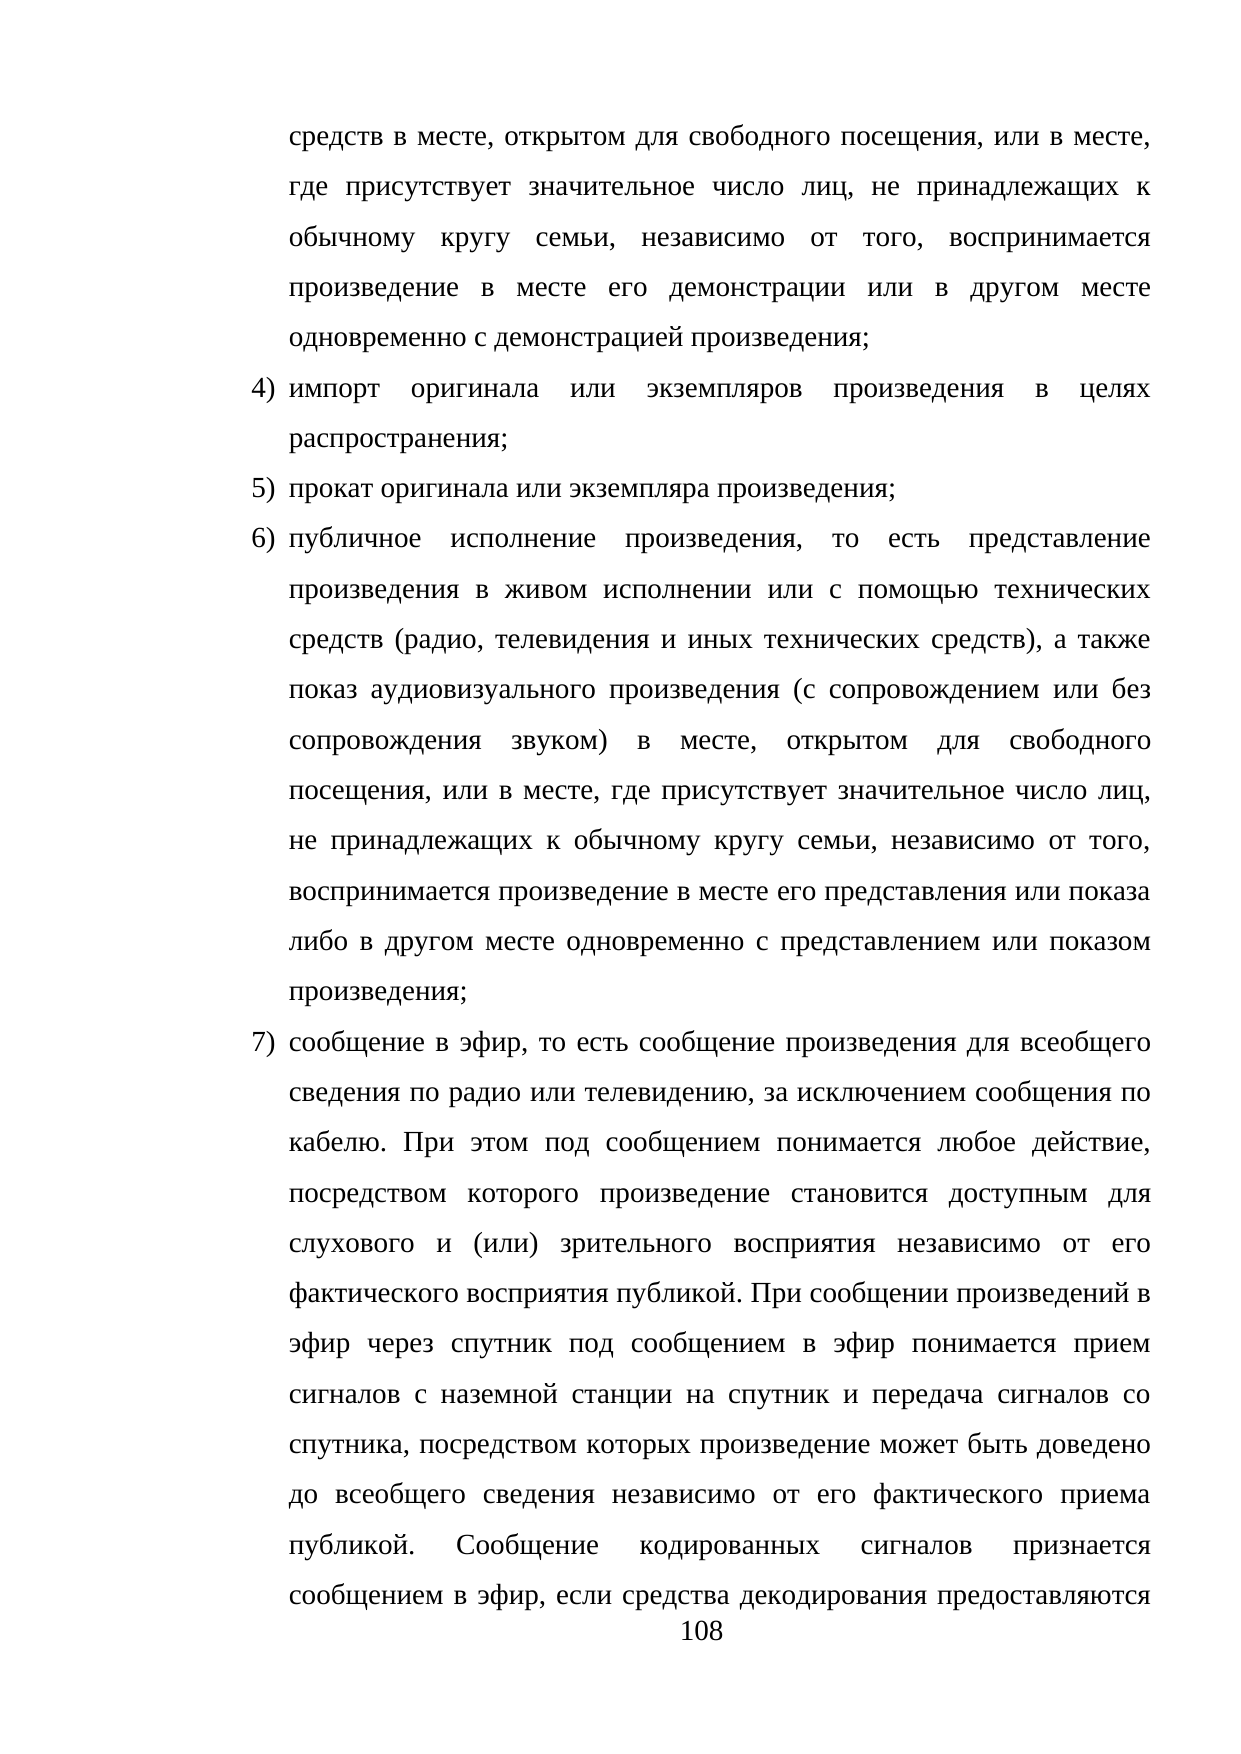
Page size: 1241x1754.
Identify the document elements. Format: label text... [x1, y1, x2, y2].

list импорт оригинала или экземпляров произведения в целях распространения; [251, 370, 1152, 453]
list публичное исполнение произведения, то есть представление произведения в живом исполнении или с помощью технических средств (радио, телевидения и иных технических средств), а также показ аудиовизуального произведения (с сопровождением или без сопровождения звуком) в месте, открытом для свободного посещения, или в месте, где присутствует значительное число лиц, не принадлежащих к обычному кругу семьи, независимо от того, воспринимается произведение в месте его представления или показа либо в другом месте одновременно с представлением или показом произведения; [251, 521, 1152, 1007]
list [251, 1024, 1152, 1611]
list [251, 118, 1152, 353]
list прокат оригинала или экземпляра произведения; [251, 470, 1152, 504]
